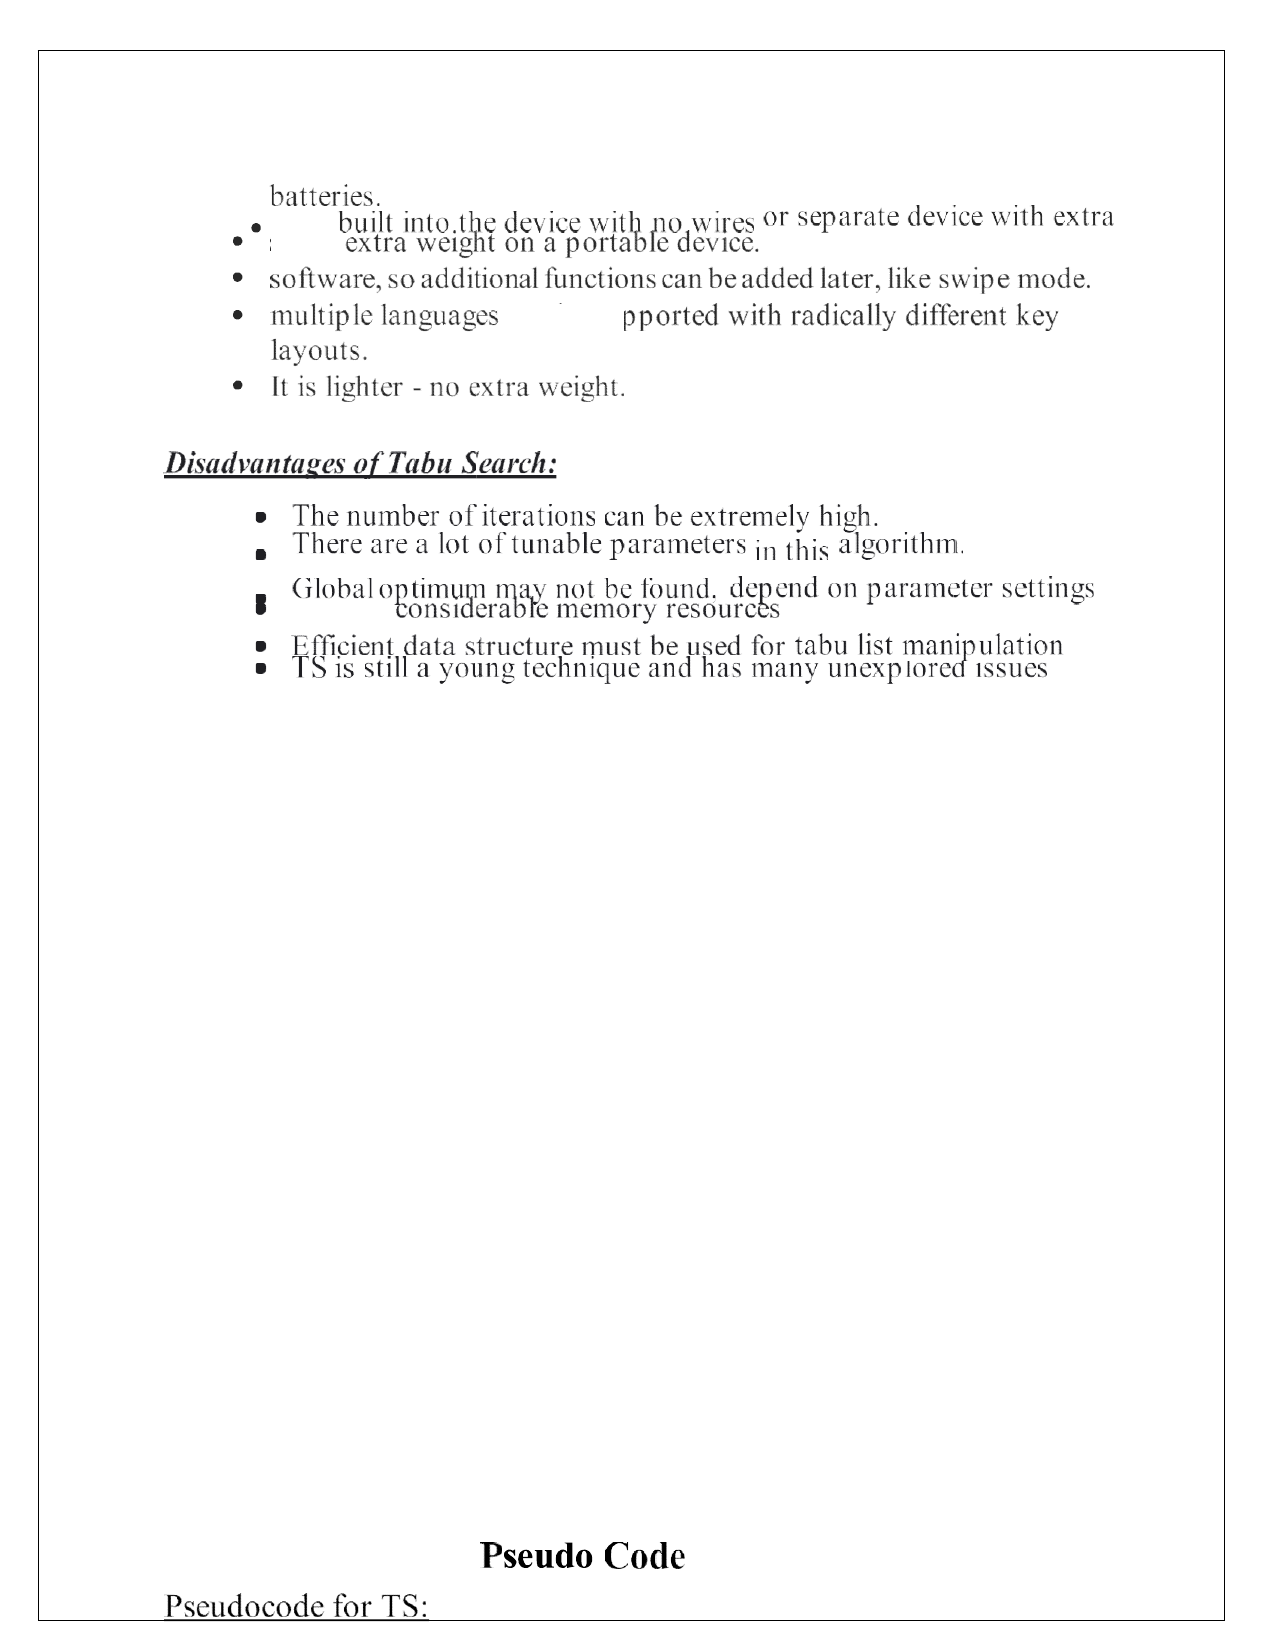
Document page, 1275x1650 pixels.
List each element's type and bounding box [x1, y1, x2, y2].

picture [480, 1542, 502, 1568]
picture [255, 512, 267, 523]
picture [163, 451, 556, 479]
picture [755, 540, 778, 560]
picture [335, 656, 354, 678]
picture [270, 205, 1114, 294]
picture [786, 539, 828, 560]
picture [605, 1542, 685, 1569]
picture [291, 576, 1094, 655]
picture [164, 1593, 426, 1617]
picture [292, 504, 963, 560]
picture [365, 633, 1064, 684]
picture [255, 663, 267, 674]
picture [270, 303, 1059, 402]
picture [292, 656, 326, 678]
picture [255, 549, 267, 560]
picture [269, 184, 380, 206]
picture [255, 594, 267, 615]
picture [292, 504, 595, 526]
picture [255, 641, 267, 652]
